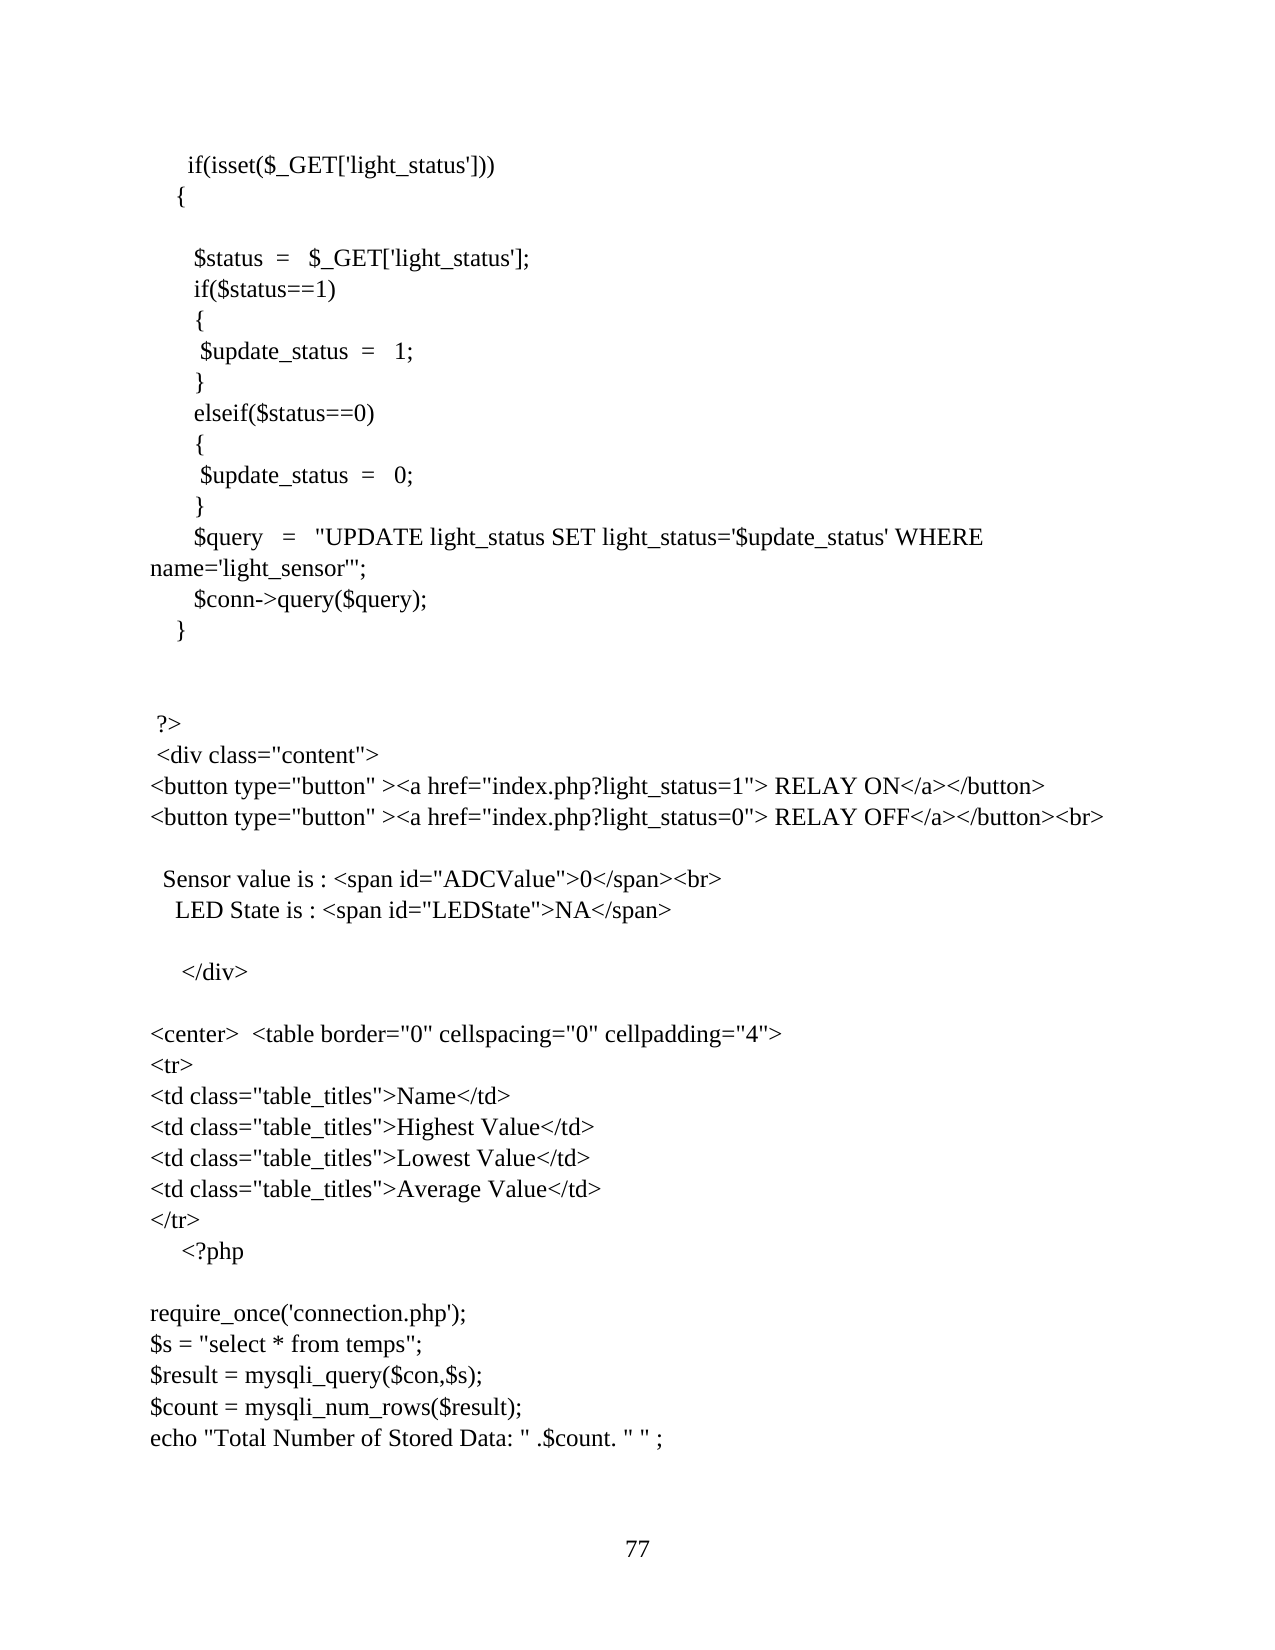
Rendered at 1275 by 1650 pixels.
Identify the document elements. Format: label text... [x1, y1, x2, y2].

text <td class="table_titles">Lowest Value</td> [150, 1143, 1125, 1172]
text <center> <table border="0" cellspacing="0" cellpadding="4"> [150, 1019, 1125, 1048]
text <div class="content"> [150, 740, 1125, 768]
text if(isset($_GET['light_status'])) [150, 150, 1125, 179]
text <td class="table_titles">Highest Value</td> [150, 1112, 1125, 1141]
text echo "Total Number of Stored Data: " .$count. " " ; [150, 1423, 1125, 1451]
text } [150, 367, 1125, 396]
text <td class="table_titles">Name</td> [150, 1081, 1125, 1110]
text </tr> [150, 1205, 1125, 1234]
text <?php [150, 1236, 1125, 1265]
text $count = mysqli_num_rows($result); [150, 1392, 1125, 1420]
text <button type="button" ><a href="index.php?light_status=1"> RELAY ON</a></button> [150, 771, 1125, 799]
text { [150, 305, 1125, 334]
text $update_status = 0; [150, 460, 1125, 489]
text Sensor value is : <span id="ADCValue">0</span><br> [150, 864, 1125, 893]
text $s = "select * from temps"; [150, 1329, 1125, 1358]
text $conn->query($query); [150, 584, 1125, 613]
text { [150, 181, 1125, 210]
text } [150, 616, 1125, 644]
text <tr> [150, 1050, 1125, 1079]
text } [150, 491, 1125, 520]
text elseif($status==0) [150, 398, 1125, 427]
text if($status==1) [150, 274, 1125, 303]
text <td class="table_titles">Average Value</td> [150, 1174, 1125, 1203]
text require_once('connection.php'); [150, 1298, 1125, 1327]
text LED State is : <span id="LEDState">NA</span> [150, 895, 1125, 924]
text <button type="button" ><a href="index.php?light_status=0"> RELAY OFF</a></button><br> [150, 802, 1125, 831]
text $status = $_GET['light_status']; [150, 243, 1125, 272]
text $result = mysqli_query($con,$s); [150, 1361, 1125, 1389]
text </div> [150, 957, 1125, 986]
text { [150, 429, 1125, 458]
text $query = "UPDATE light_status SET light_status='$update_status' WHERE name='light_sensor'"; [150, 522, 1125, 582]
text ?> [150, 709, 1125, 737]
text $update_status = 1; [150, 336, 1125, 365]
